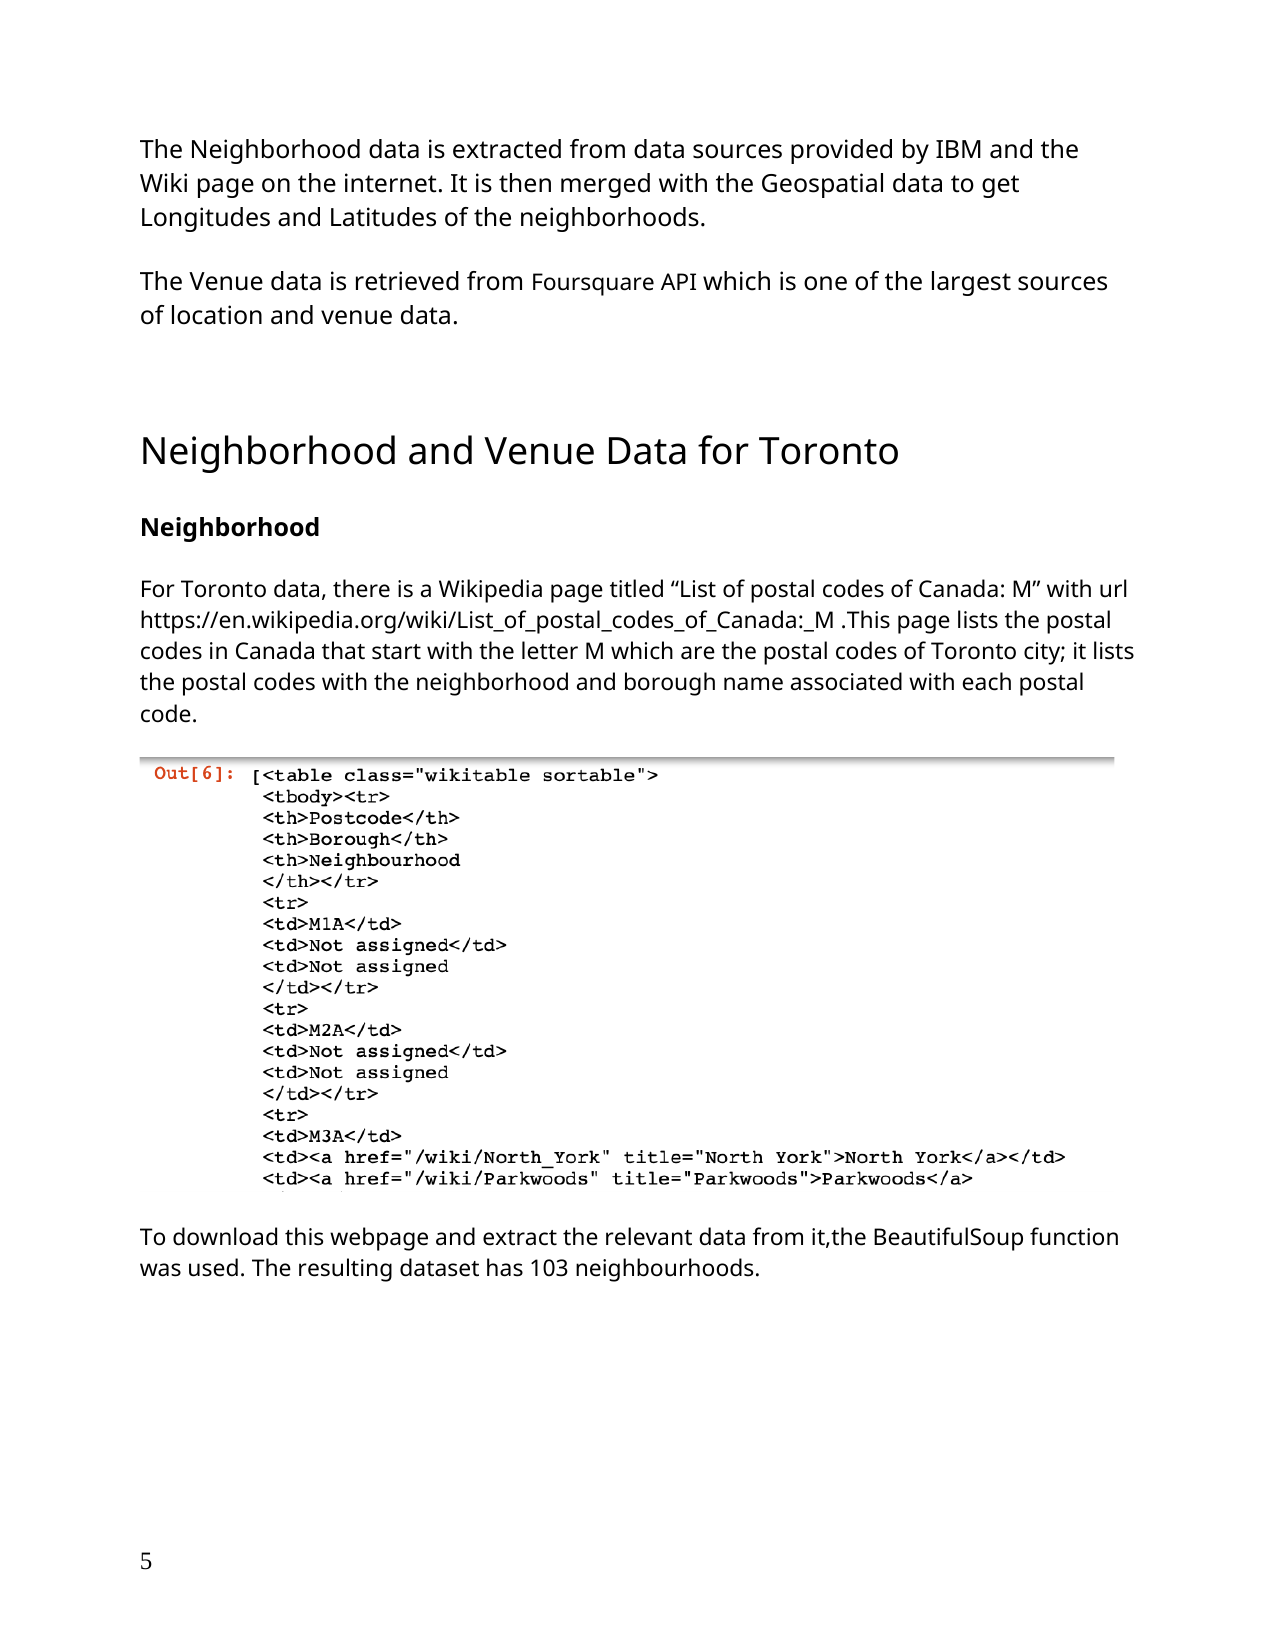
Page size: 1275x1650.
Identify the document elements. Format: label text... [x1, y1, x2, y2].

text The Neighborhood data is extracted from data sources provided by IBM and the Wiki page on the internet. It is then merged with the Geospatial data to get Longitudes and Latitudes of the neighborhoods. [139, 132, 1136, 234]
text Neighborhood [139, 509, 1136, 543]
text For Toronto data, there is a Wikipedia page titled “List of postal codes of Canada: M” with url https://en.wikipedia.org/wiki/List_of_postal_codes_of_Canada:_M .This page lists the postal codes in Canada that start with the letter M which are the postal codes of Toronto city; it lists the postal codes with the neighborhood and borough name associated with each postal code. [139, 572, 1136, 729]
picture [139, 757, 1115, 1192]
text To download this webpage and extract the relevant data from it,the BeautifulSoup function was used. The resulting dataset has 103 neighbourhoods. [139, 1221, 1136, 1283]
subtitle Neighborhood and Venue Data for Toronto [139, 373, 1136, 475]
text The Venue data is retrieved from Foursquare API which is one of the largest sources of location and venue data. [139, 263, 1136, 331]
